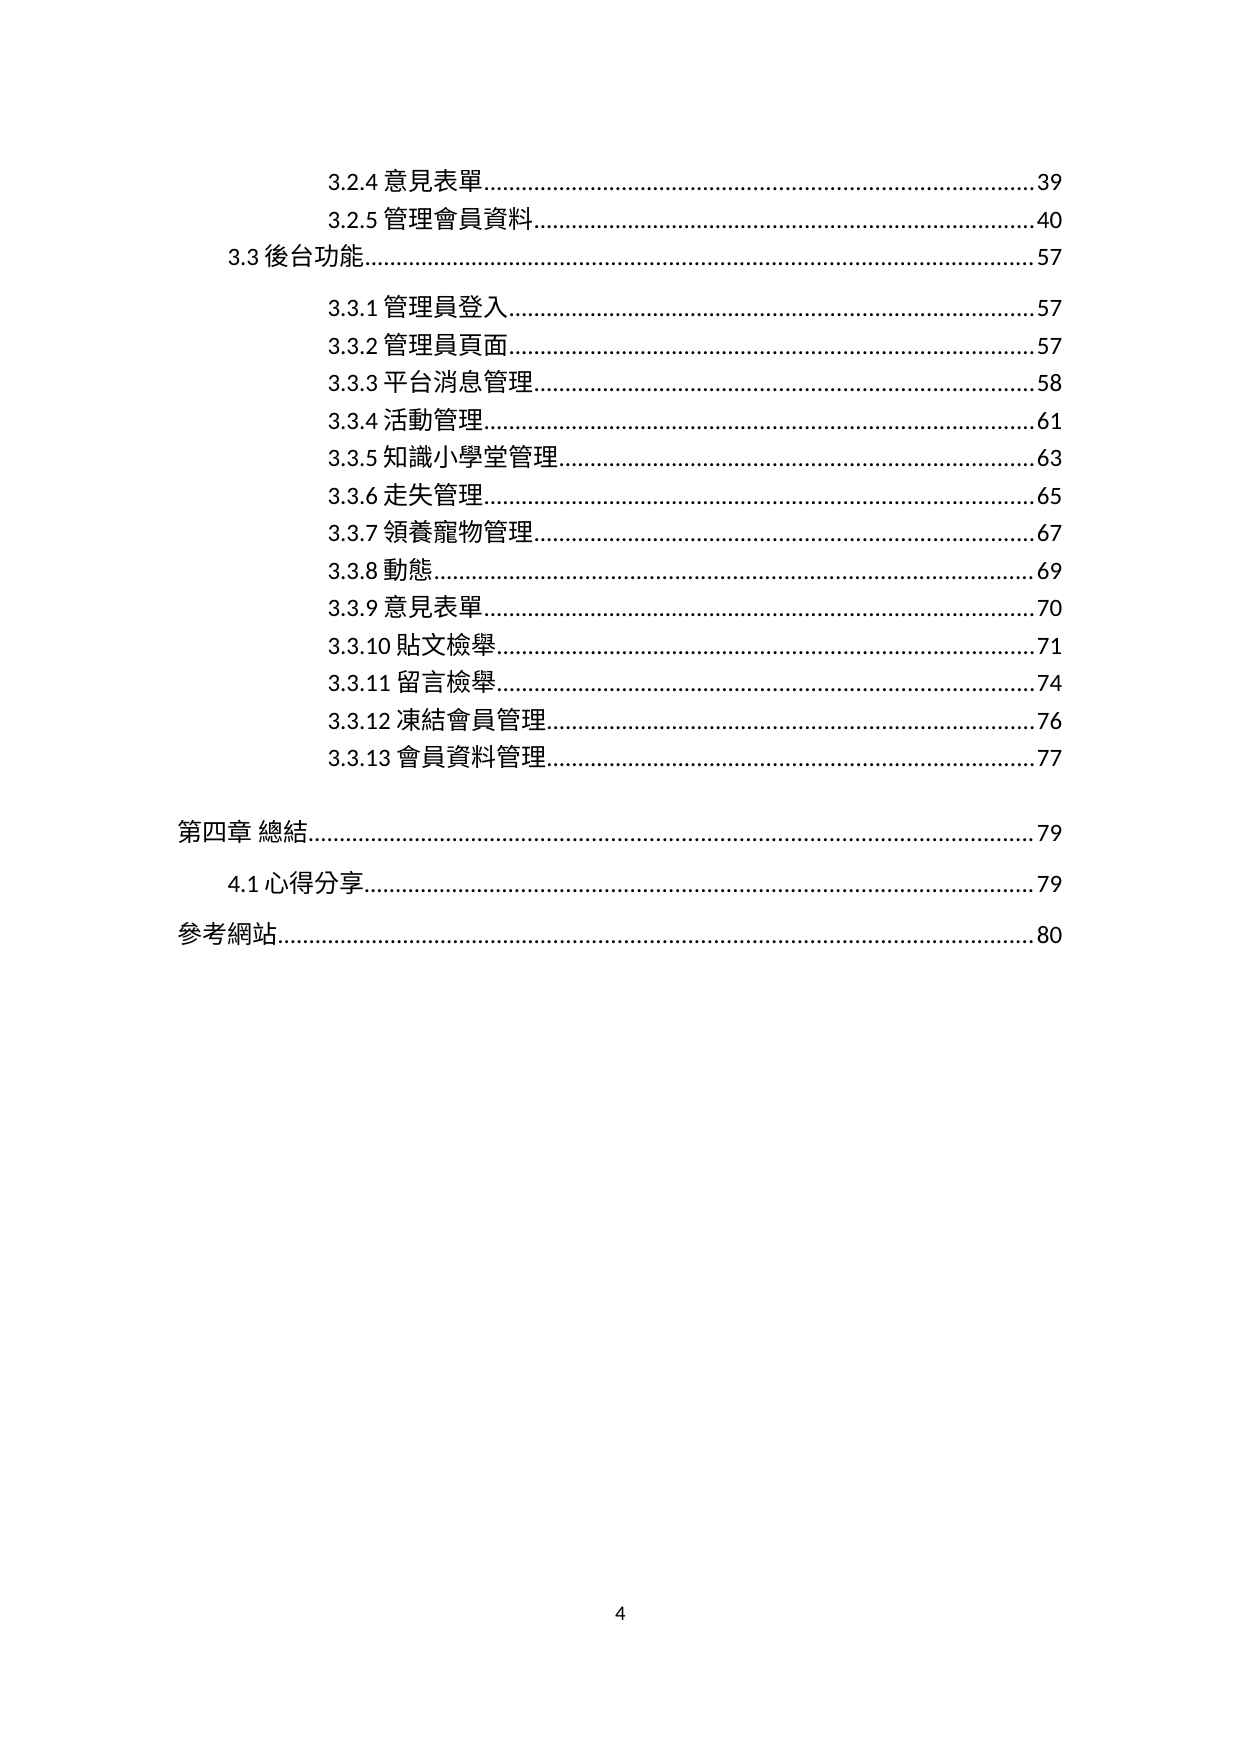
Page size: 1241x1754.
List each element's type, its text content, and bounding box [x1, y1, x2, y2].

text 3.3.7 領養寵物管理 67 [327, 512, 1063, 549]
text 3.3.8 動態 69 [327, 549, 1063, 587]
text 第四章 總結 79 [177, 812, 1063, 849]
text 3.3.10 貼文檢舉 71 [327, 624, 1063, 662]
text 3.3.3 平台消息管理 58 [327, 362, 1063, 399]
text 3.3.5 知識小學堂管理 63 [327, 437, 1063, 474]
text 3.3.2 管理員頁面 57 [327, 324, 1063, 362]
text 4.1心得分享 79 [177, 863, 1063, 900]
text 3.3 後台功能 57 [177, 236, 1063, 274]
text 3.3.4 活動管理 61 [327, 399, 1063, 437]
text 參考網站 80 [177, 913, 1063, 951]
text 3.3.12 凍結會員管理 76 [327, 699, 1063, 737]
text 3.3.13 會員資料管理 77 [327, 737, 1063, 774]
text 3.3.6 走失管理 65 [327, 474, 1063, 512]
text 3.3.9 意見表單 70 [327, 587, 1063, 624]
text 3.3.1 管理員登入 57 [327, 287, 1063, 324]
text 3.2.4 意見表單 39 [327, 161, 1063, 199]
text 3.3.11 留言檢舉 74 [327, 662, 1063, 699]
text 3.2.5 管理會員資料 40 [327, 199, 1063, 236]
